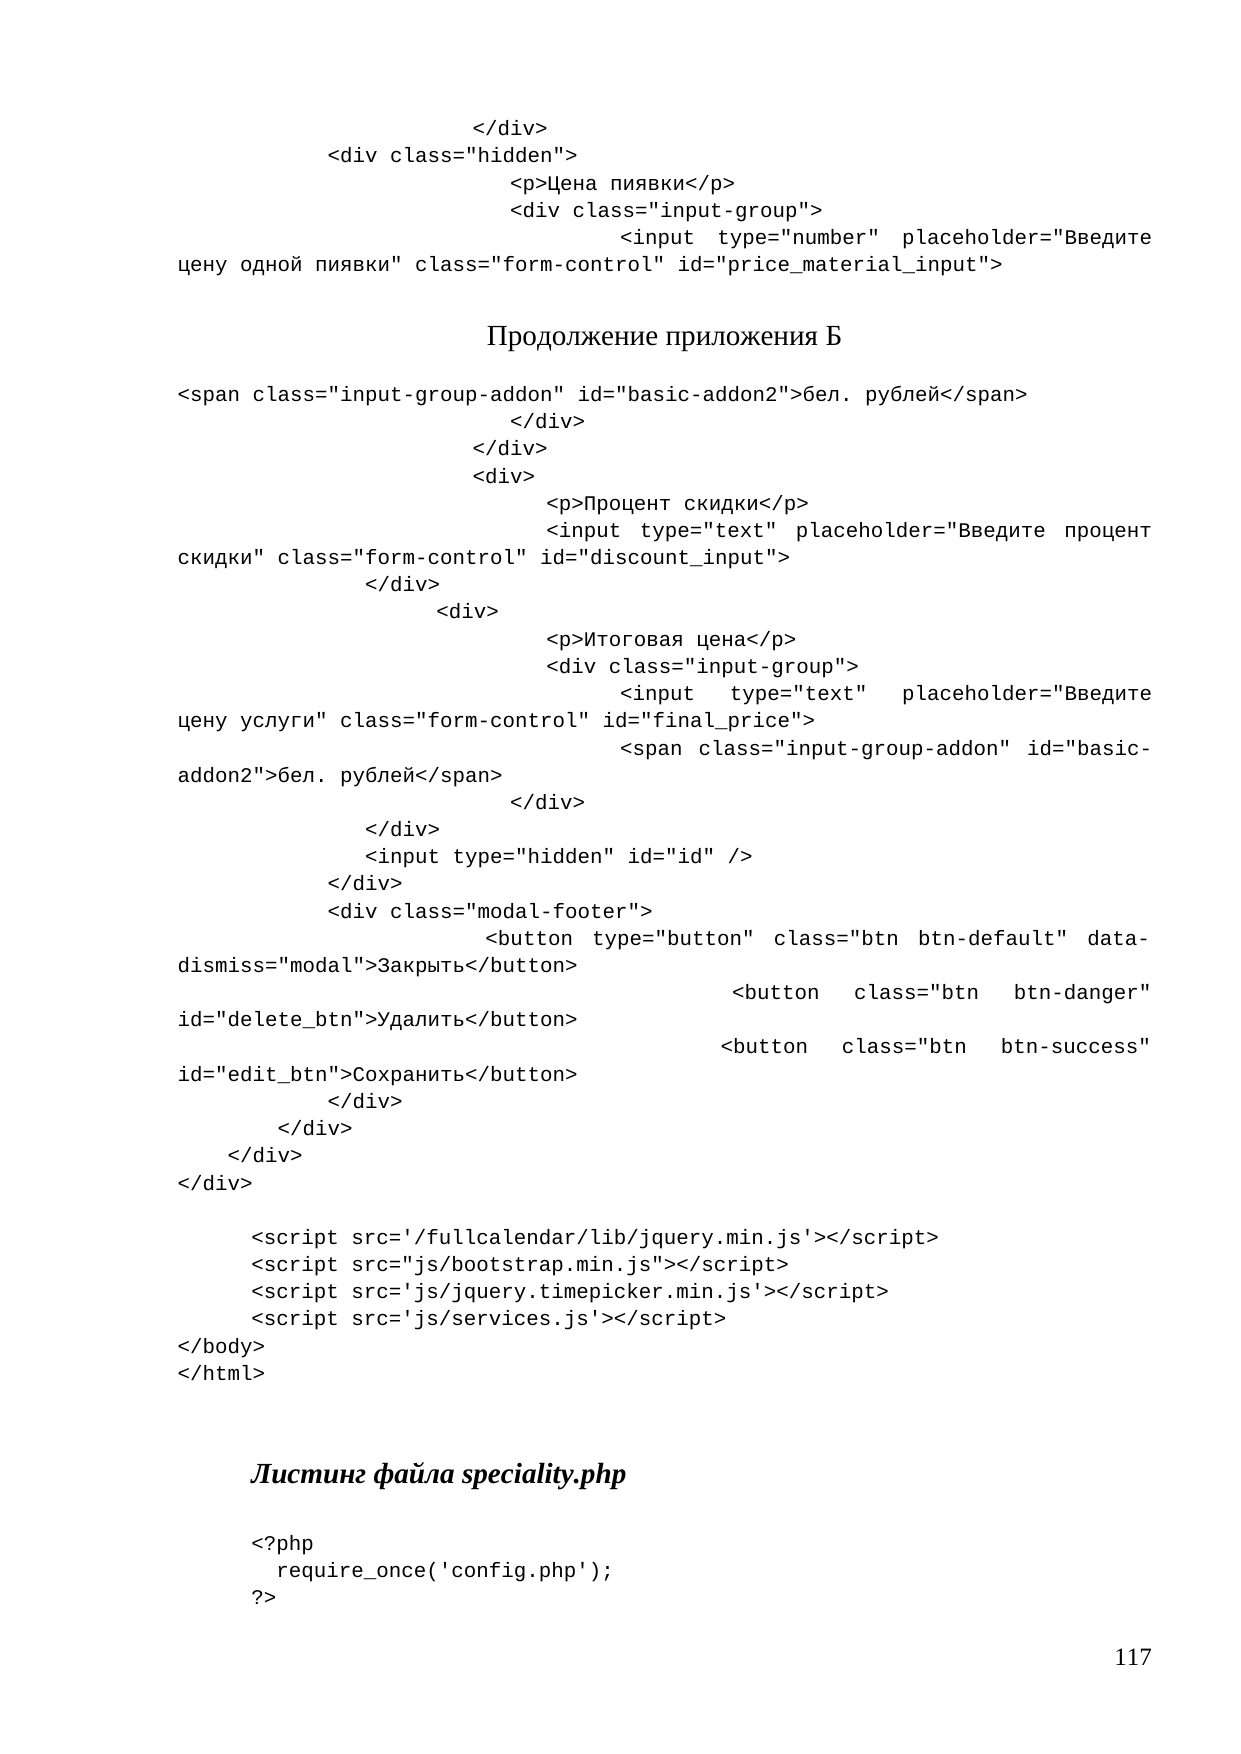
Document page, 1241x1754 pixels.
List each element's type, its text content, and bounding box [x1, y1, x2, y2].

text </div> [177, 438, 1152, 462]
text </div> [177, 1118, 1152, 1142]
text require_once('config.php'); [177, 1560, 1152, 1584]
text <input type="text" placeholder="Введите цену услуги" class="form-control" id="final_price"> [177, 683, 1152, 734]
text </div> [177, 574, 1152, 598]
text <button class="btn btn-success" id="edit_btn">Сохранить</button> [177, 1037, 1152, 1087]
text </div> [177, 792, 1152, 816]
text <div class="modal-footer"> [177, 901, 1152, 924]
text <p>Цена пиявки</p> [177, 172, 1152, 196]
text <p>Процент скидки</p> [177, 493, 1152, 516]
text <script src='js/services.js'></script> [177, 1308, 1152, 1332]
text <div> [177, 602, 1152, 625]
text <?php [177, 1533, 1152, 1556]
text <script src="js/bootstrap.min.js"></script> [177, 1254, 1152, 1278]
text </div> [177, 1145, 1152, 1169]
text <script src='js/jquery.timepicker.min.js'></script> [177, 1281, 1152, 1305]
text Листинг файла speciality.php [177, 1456, 1152, 1489]
text </div> [177, 118, 1152, 142]
text <span class="input-group-addon" id="basic-addon2">бел. рублей</span> [177, 384, 1152, 408]
text </div> [177, 1172, 1152, 1196]
text <script src='/fullcalendar/lib/jquery.min.js'></script> [177, 1227, 1152, 1251]
text Продолжение приложения Б [177, 318, 1152, 352]
text <div class="input-group"> [177, 200, 1152, 223]
text <button class="btn btn-danger" id="delete_btn">Удалить</button> [177, 982, 1152, 1033]
text </div> [177, 873, 1152, 897]
text </div> [177, 819, 1152, 843]
text <div class="input-group"> [177, 656, 1152, 679]
text <input type="number" placeholder="Введите цену одной пиявки" class="form-control" id="price_material_input"> [177, 227, 1152, 278]
text <button type="button" class="btn btn-default" data-dismiss="modal">Закрыть</button> [177, 928, 1152, 979]
text </div> [177, 1091, 1152, 1114]
text <p>Итоговая цена</p> [177, 629, 1152, 652]
text </html> [177, 1363, 1152, 1386]
text <span class="input-group-addon" id="basic-addon2">бел. рублей</span> [177, 737, 1152, 788]
text <div> [177, 466, 1152, 489]
text <input type="hidden" id="id" /> [177, 846, 1152, 870]
text </div> [177, 411, 1152, 435]
text <input type="text" placeholder="Введите процент скидки" class="form-control" id="discount_input"> [177, 520, 1152, 571]
text </body> [177, 1336, 1152, 1359]
text ?> [177, 1587, 1152, 1611]
text <div class="hidden"> [177, 145, 1152, 169]
